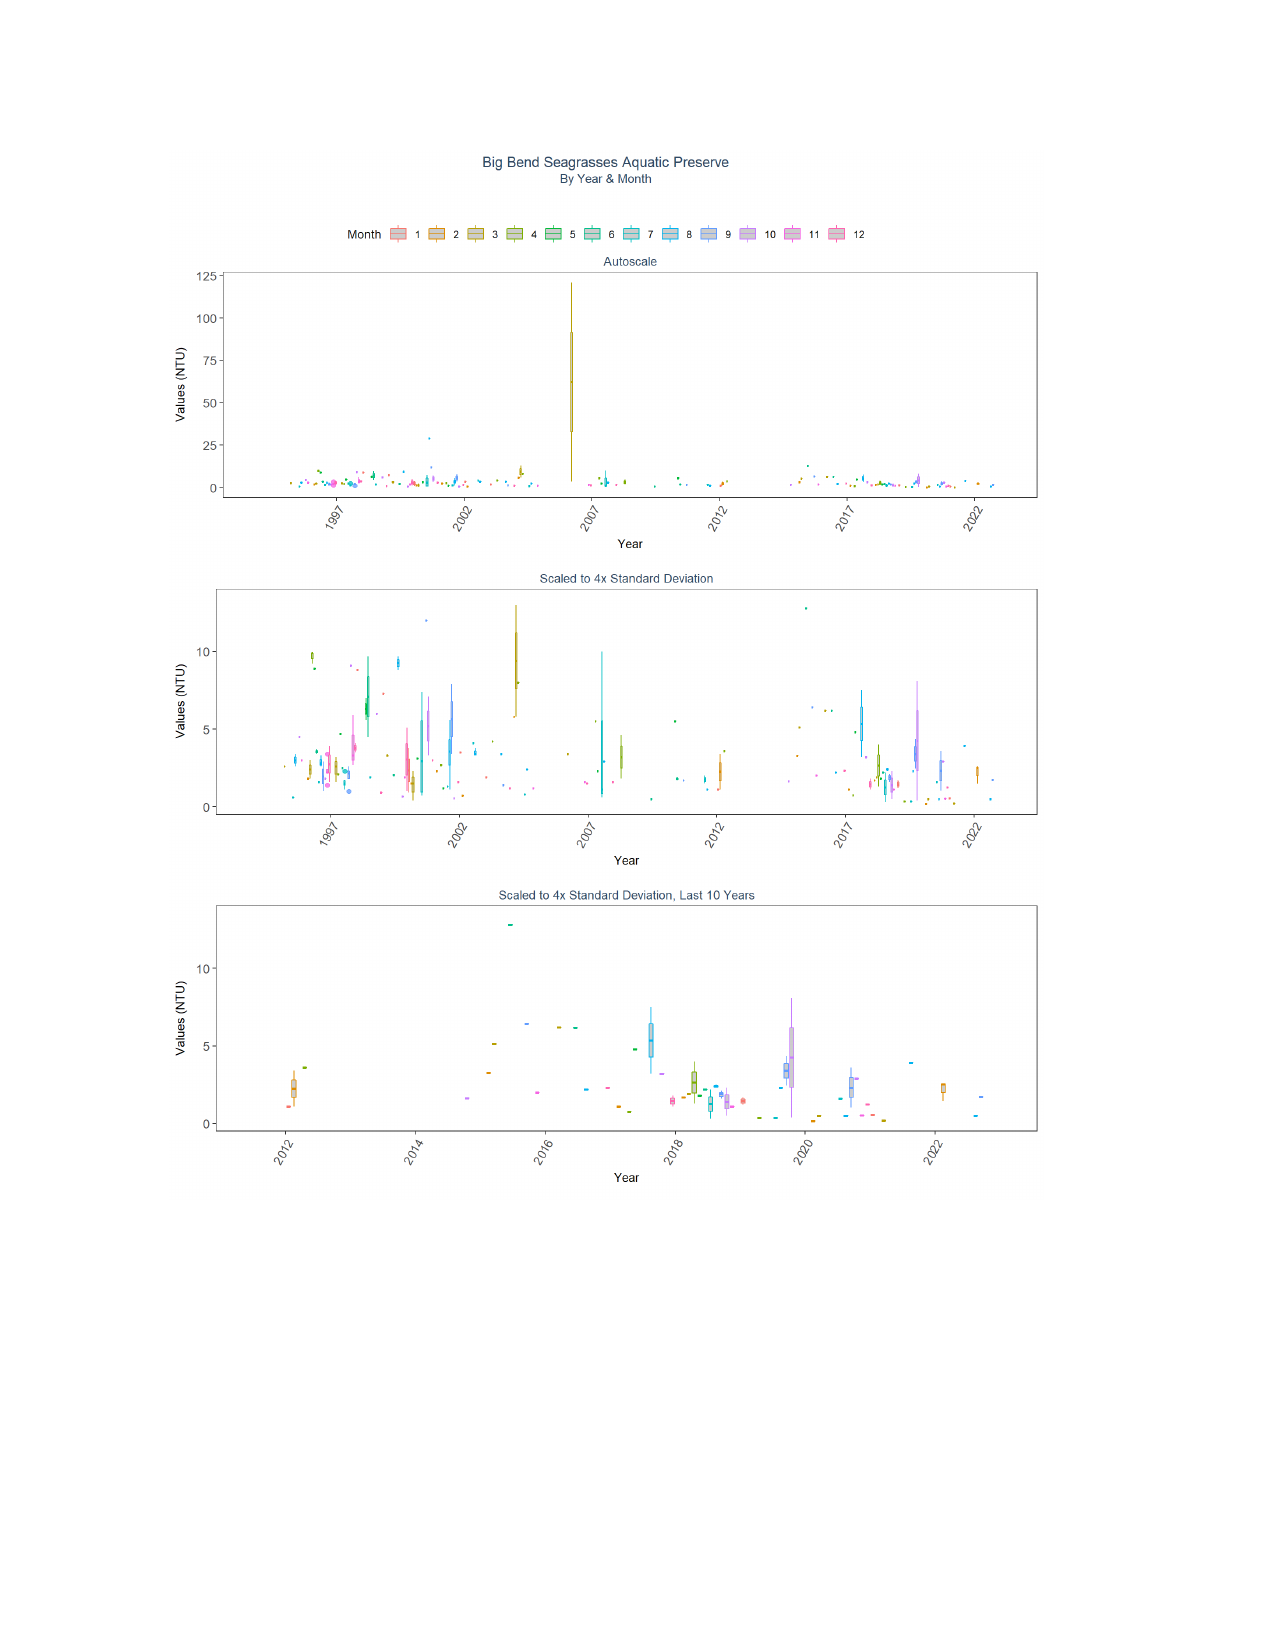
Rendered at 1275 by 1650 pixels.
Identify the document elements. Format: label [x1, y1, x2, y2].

picture [168, 150, 1044, 1200]
